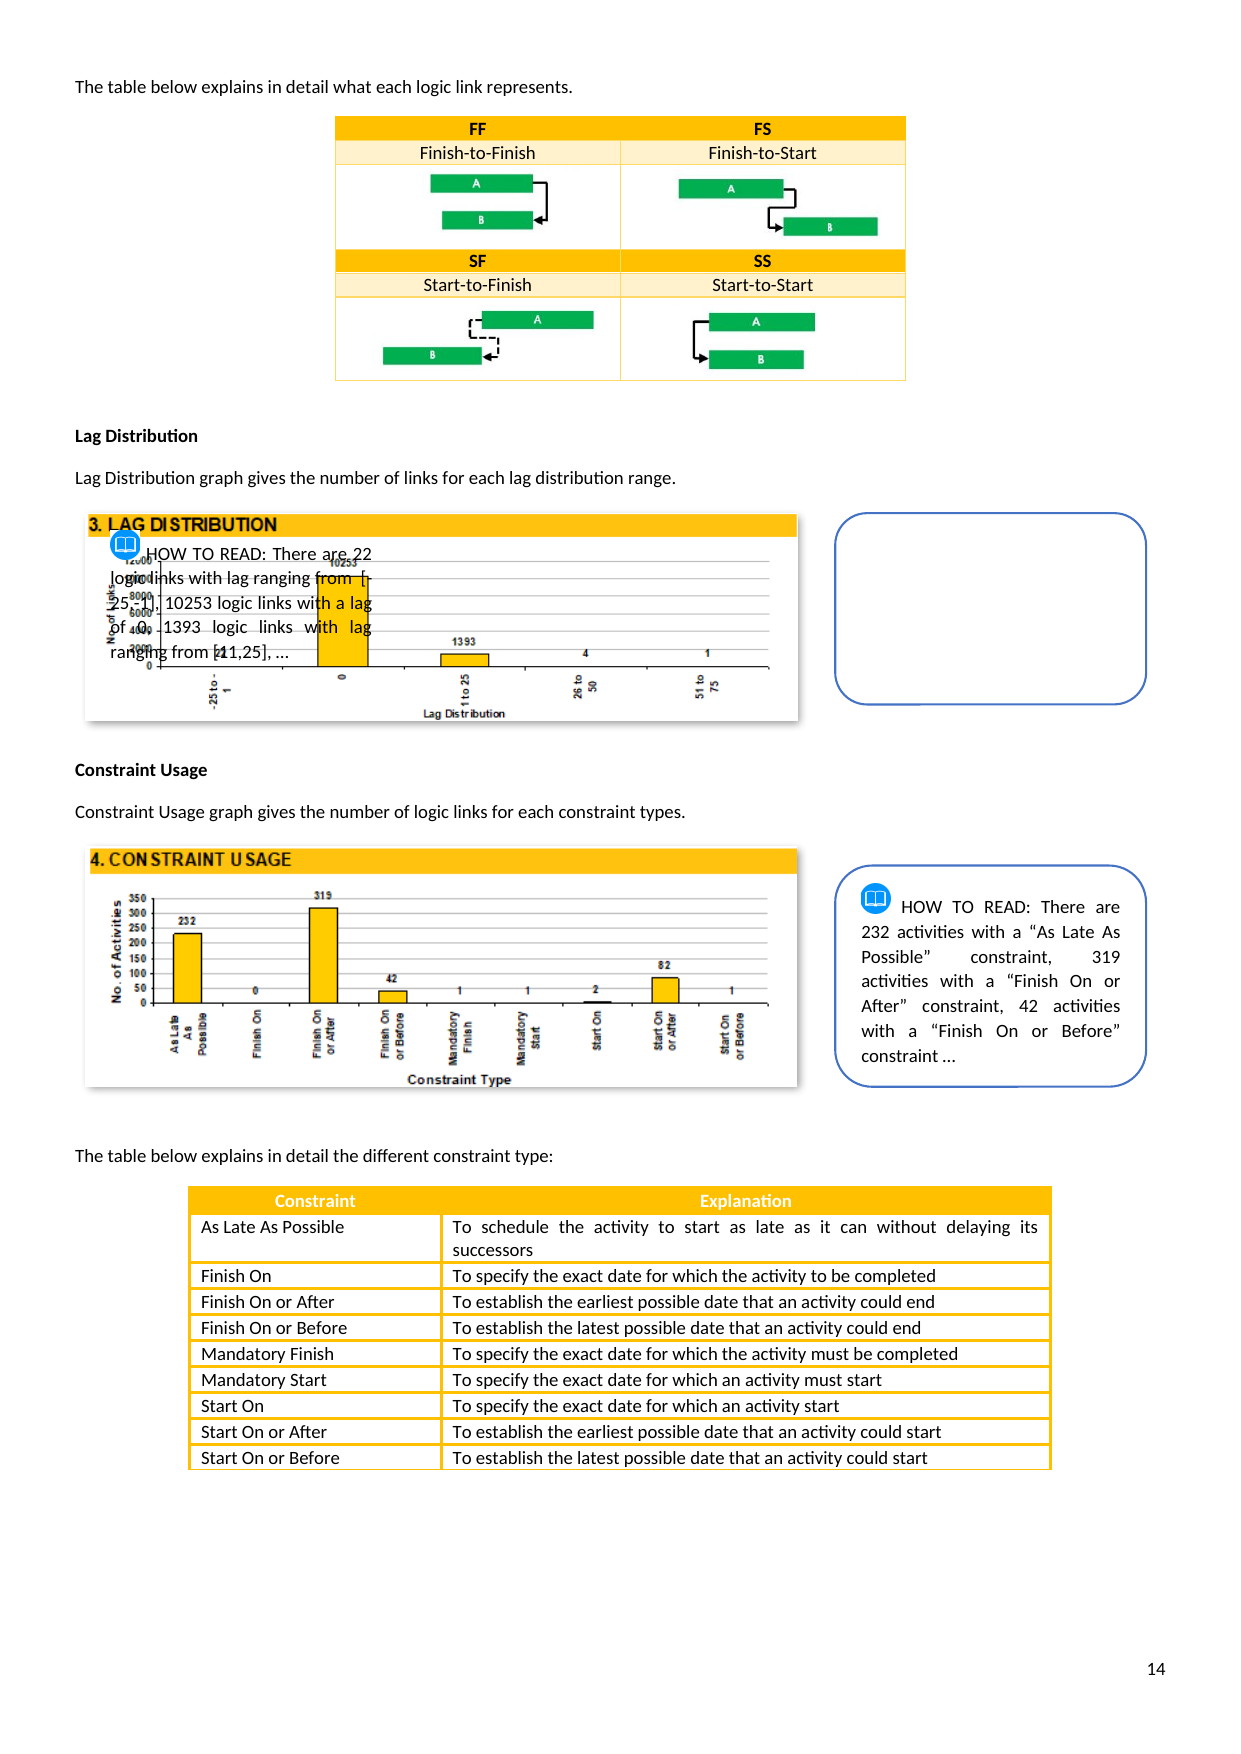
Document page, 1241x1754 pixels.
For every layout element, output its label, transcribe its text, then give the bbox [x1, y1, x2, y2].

picture [658, 298, 859, 379]
text Constraint Usage [75, 758, 1165, 781]
table_cell [336, 298, 620, 380]
table_header Explanation [443, 1189, 1049, 1212]
table_cell Start-to-Finish [336, 274, 620, 296]
table_header [831, 507, 1165, 758]
table_cell Finish On or Before [191, 1316, 440, 1339]
text The table below explains in detail what each logic link represents. [75, 75, 1165, 98]
table_cell To establish the earliest possible date that an activity could start [443, 1420, 1049, 1443]
picture [670, 165, 881, 244]
table_cell To specify the exact date for which the activity to be completed [443, 1264, 1049, 1287]
text Constraint Usage graph gives the number of logic links for each constraint types. [75, 800, 1165, 823]
table_cell SF [336, 250, 620, 272]
picture [85, 846, 797, 1087]
table_cell To establish the earliest possible date that an activity could end [443, 1290, 1049, 1313]
table_cell Finish On or After [191, 1290, 440, 1313]
table_cell To schedule the activity to start as late as it can without delaying its successors [443, 1215, 1049, 1261]
table_cell Mandatory Start [191, 1368, 440, 1391]
table_cell Finish-to-Finish [336, 141, 620, 164]
table_cell Mandatory Finish [191, 1342, 440, 1365]
table_cell To specify the exact date for which an activity must start [443, 1368, 1049, 1391]
table_header FS [621, 118, 905, 139]
table_cell As Late As Possible [191, 1215, 440, 1261]
table_cell Start On [191, 1394, 440, 1417]
table_cell [621, 298, 905, 380]
table_cell Finish On [191, 1264, 440, 1287]
picture [372, 298, 600, 371]
table_cell [621, 165, 905, 248]
table_cell Start On or After [191, 1420, 440, 1443]
text The table below explains in detail the different constraint type: [75, 1144, 1165, 1167]
table_cell Start-to-Start [621, 274, 905, 296]
picture [85, 513, 798, 721]
table_cell To establish the latest possible date that an activity could start [443, 1446, 1049, 1469]
text Lag Distribution graph gives the number of links for each lag distribution range. [75, 466, 1165, 489]
picture [378, 165, 587, 233]
table_header FF [336, 118, 620, 140]
table_cell To specify the exact date for which the activity must be completed [443, 1342, 1049, 1365]
table_cell To establish the latest possible date that an activity could end [443, 1316, 1049, 1339]
table_header [75, 507, 831, 758]
text Lag Distribution [75, 424, 1165, 447]
table_cell Finish-to-Start [621, 141, 905, 164]
picture [861, 883, 891, 914]
table_cell [336, 165, 620, 248]
table_cell To specify the exact date for which an activity start [443, 1394, 1049, 1417]
table_header Constraint [191, 1189, 440, 1212]
table_cell Start On or Before [191, 1446, 440, 1469]
table_cell SS [621, 250, 905, 272]
